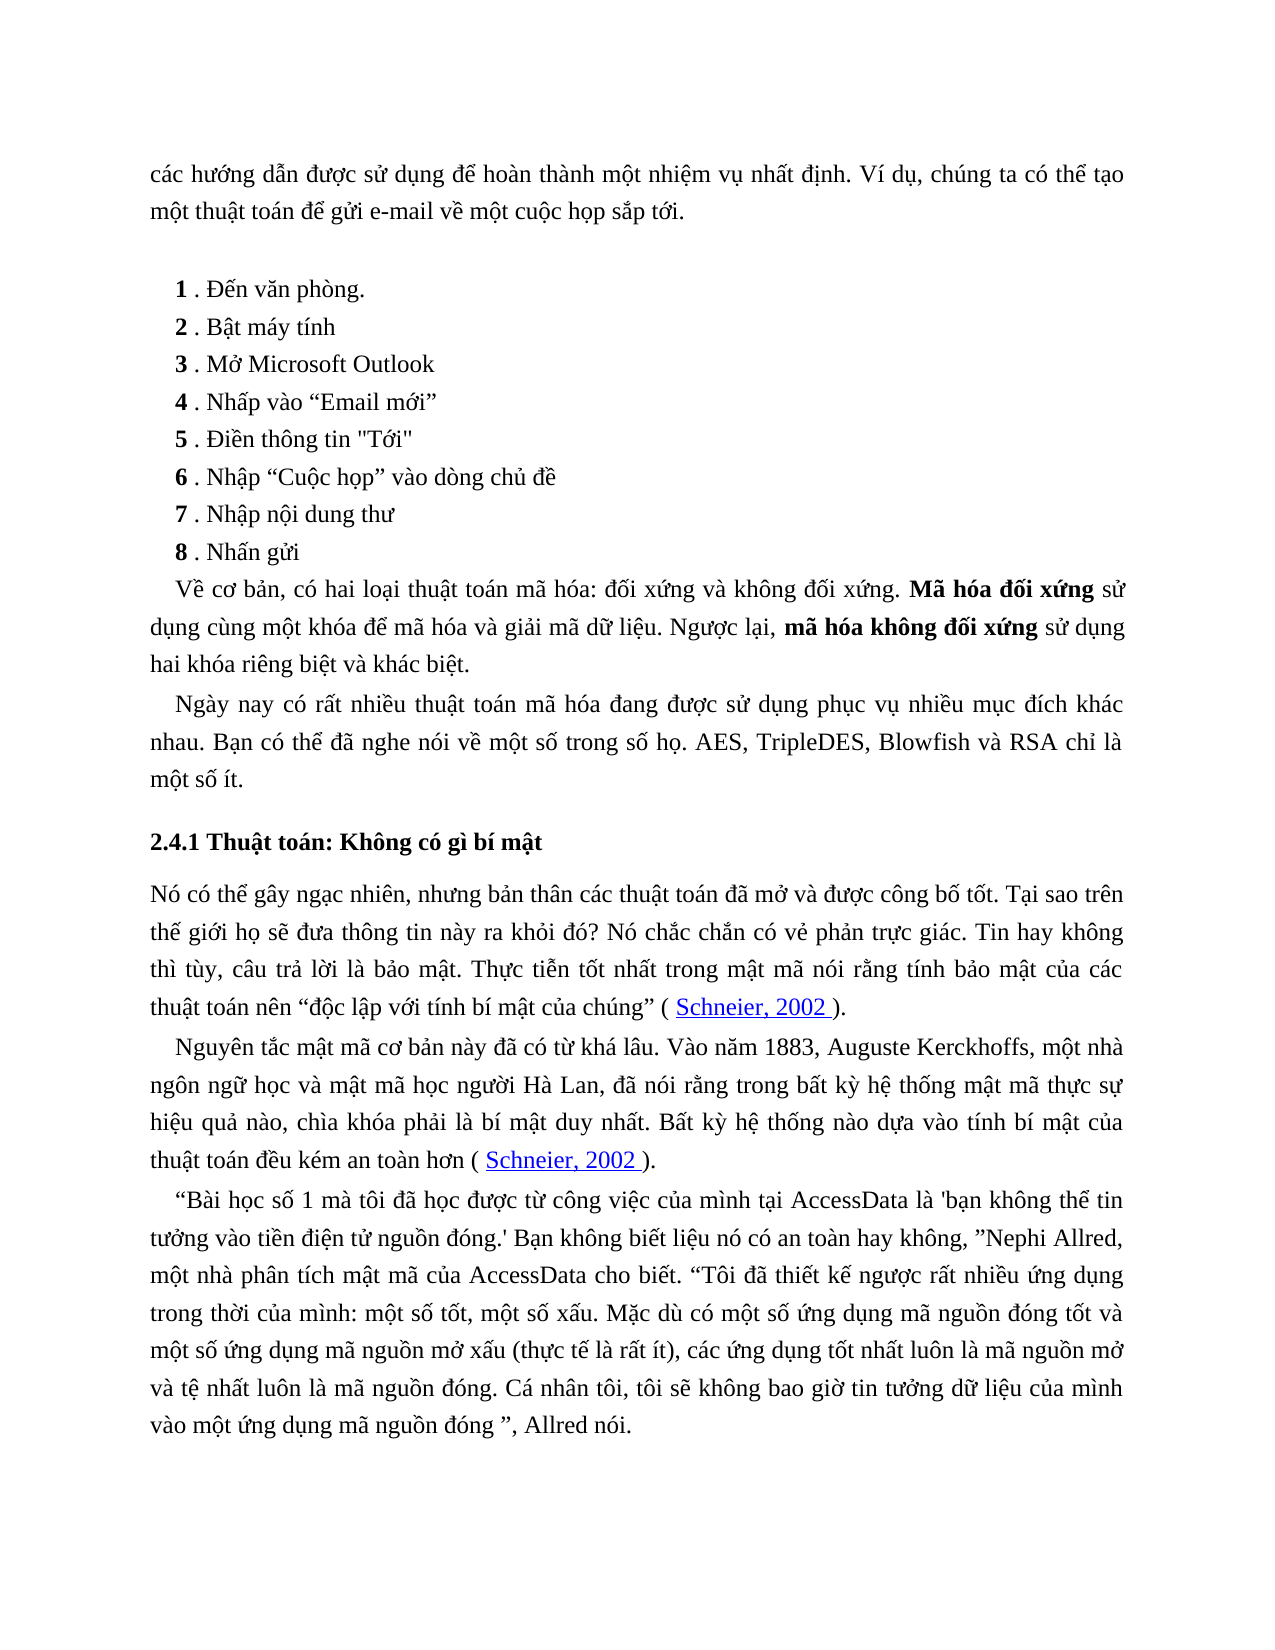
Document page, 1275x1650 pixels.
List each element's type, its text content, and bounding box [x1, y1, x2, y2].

text Nó có thể gây ngạc nhiên, nhưng bản thân các thuật toán đã mở và được công bố tốt. Tại sao trên thế giới họ sẽ đưa thông tin này ra khỏi đó? Nó chắc chắn có vẻ phản trực giác. Tin hay không thì tùy, câu trả lời là bảo mật. Thực tiễn tốt nhất trong mật mã nói rằng tính bảo mật của các thuật toán nên “độc lập với tính bí mật của chúng” ( Schneier, 2002 ). [150, 871, 1125, 1021]
text Nguyên tắc mật mã cơ bản này đã có từ khá lâu. Vào năm 1883, Auguste Kerckhoffs, một nhà ngôn ngữ học và mật mã học người Hà Lan, đã nói rằng trong bất kỳ hệ thống mật mã thực sự hiệu quả nào, chìa khóa phải là bí mật duy nhất. Bất kỳ hệ thống nào dựa vào tính bí mật của thuật toán đều kém an toàn hơn ( Schneier, 2002 ). [150, 1024, 1125, 1174]
text 1 . Đến văn phòng. [175, 265, 1125, 303]
text 4 . Nhấp vào “Email mới” [175, 378, 1125, 415]
text 6 . Nhập “Cuộc họp” vào dòng chủ đề [175, 453, 1125, 490]
text 3 . Mở Microsoft Outlook [175, 340, 1125, 378]
text “Bài học số 1 mà tôi đã học được từ công việc của mình tại AccessData là 'bạn không thể tin tưởng vào tiền điện tử nguồn đóng.' Bạn không biết liệu nó có an toàn hay không, ”Nephi Allred, một nhà phân tích mật mã của AccessData cho biết. “Tôi đã thiết kế ngược rất nhiều ứng dụng trong thời của mình: một số tốt, một số xấu. Mặc dù có một số ứng dụng mã nguồn đóng tốt và một số ứng dụng mã nguồn mở xấu (thực tế là rất ít), các ứng dụng tốt nhất luôn là mã nguồn mở và tệ nhất luôn là mã nguồn đóng. Cá nhân tôi, tôi sẽ không bao giờ tin tưởng dữ liệu của mình vào một ứng dụng mã nguồn đóng ”, Allred nói. [150, 1177, 1125, 1439]
text 8 . Nhấn gửi [175, 528, 1125, 565]
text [150, 150, 1125, 225]
subtitle 2.4.1 Thuật toán: Không có gì bí mật [150, 818, 1125, 856]
text 5 . Điền thông tin "Tới" [175, 415, 1125, 453]
text 7 . Nhập nội dung thư [175, 490, 1125, 528]
text Ngày nay có rất nhiều thuật toán mã hóa đang được sử dụng phục vụ nhiều mục đích khác nhau. Bạn có thể đã nghe nói về một số trong số họ. AES, TripleDES, Blowfish và RSA chỉ là một số ít. [150, 681, 1125, 793]
text Về cơ bản, có hai loại thuật toán mã hóa: đối xứng và không đối xứng. Mã hóa đối xứng sử dụng cùng một khóa để mã hóa và giải mã dữ liệu. Ngược lại, mã hóa không đối xứng sử dụng hai khóa riêng biệt và khác biệt. [150, 565, 1125, 678]
text 2 . Bật máy tính [175, 303, 1125, 340]
